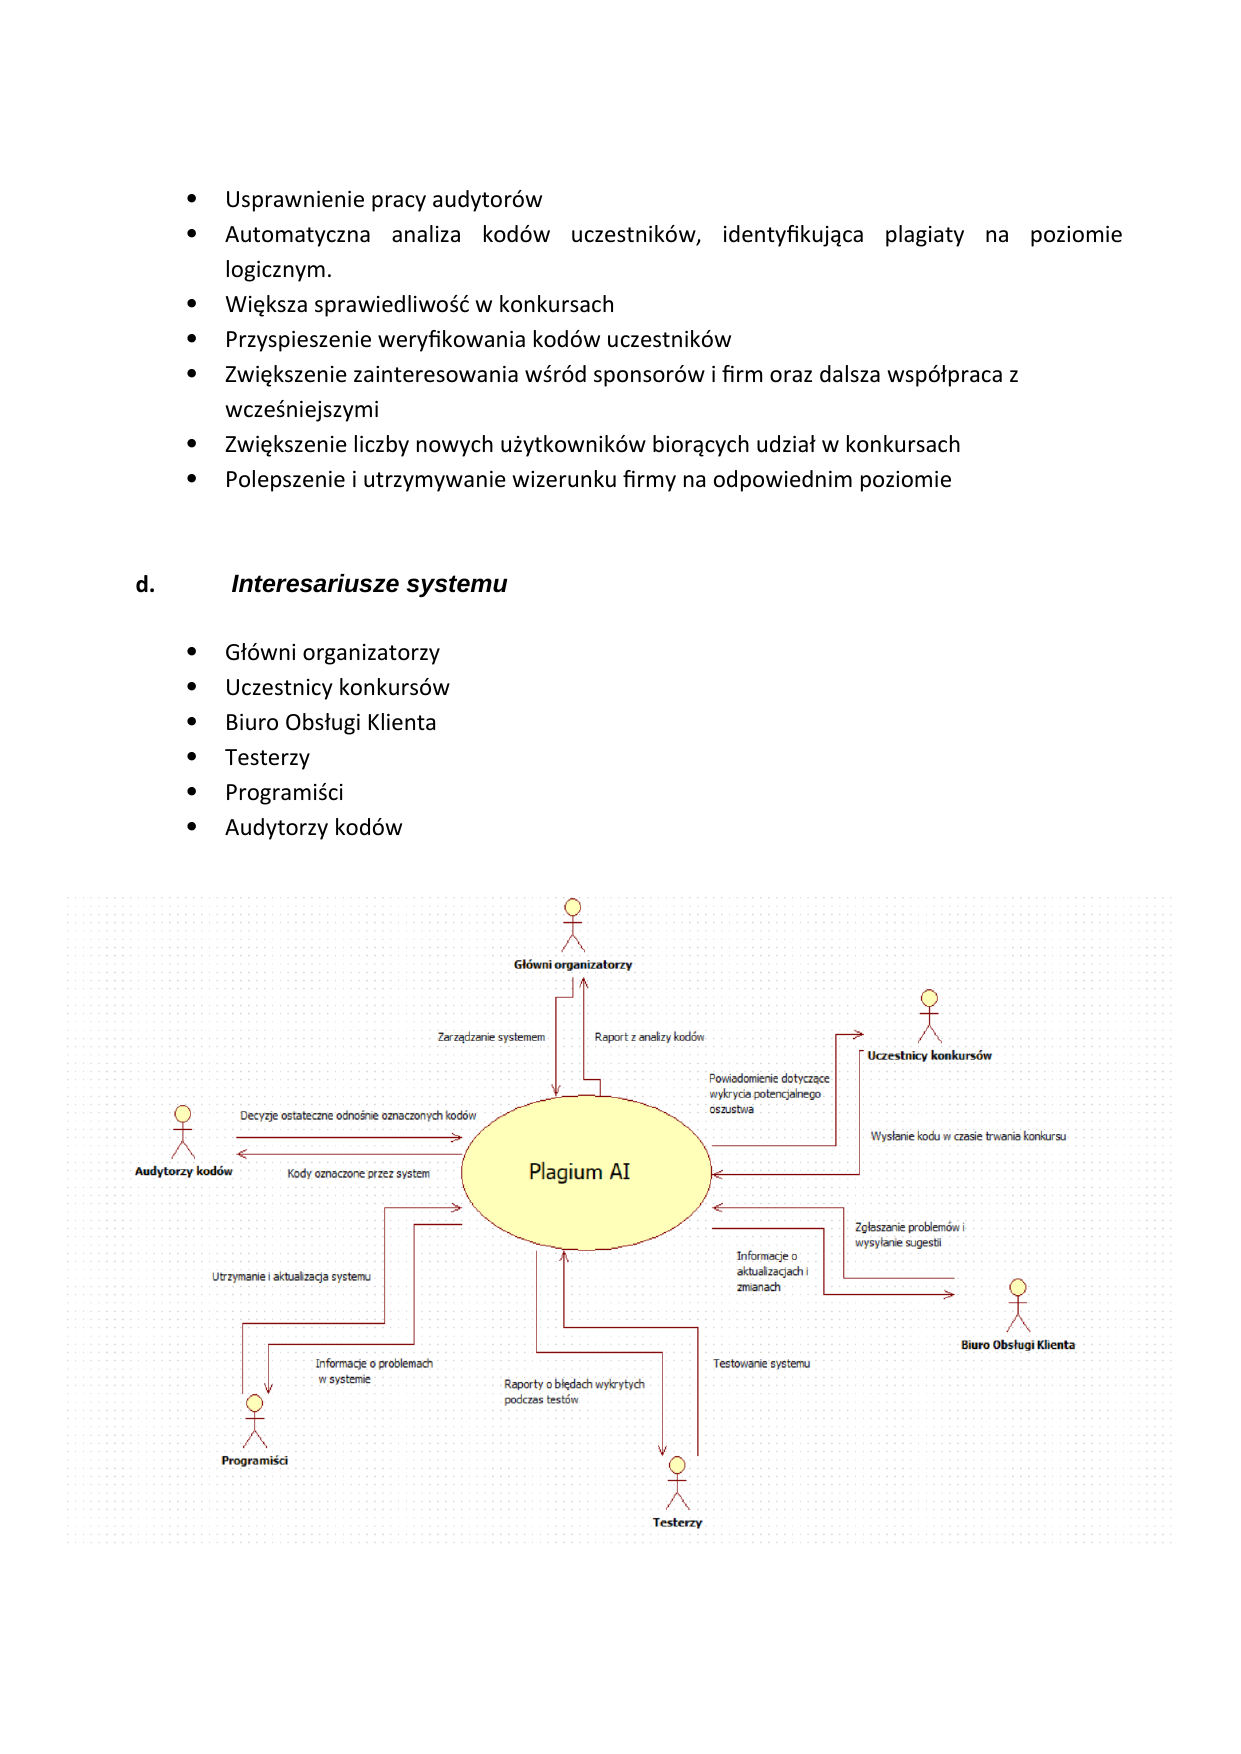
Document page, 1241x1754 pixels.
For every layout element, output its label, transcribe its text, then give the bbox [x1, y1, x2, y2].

list Automatyczna analiza kodów uczestników, identyfikująca plagiaty na poziomie logicznym. [187, 218, 1124, 283]
list Polepszenie i utrzymywanie wizerunku firmy na odpowiednim poziomie [187, 463, 1090, 493]
list Usprawnienie pracy audytorów [187, 183, 1090, 213]
list Audytorzy kodów [187, 811, 1090, 842]
list Przyspieszenie weryfikowania kodów uczestników [187, 323, 1090, 353]
list Interesariusze systemu [135, 568, 1090, 598]
list Biuro Obsługi Klienta [187, 706, 1090, 737]
list Większa sprawiedliwość w konkursach [187, 288, 1090, 318]
list Uczestnicy konkursów [187, 671, 1090, 702]
picture [62, 897, 1179, 1546]
list Zwiększenie liczby nowych użytkowników biorących udział w konkursach [187, 428, 1090, 458]
list Programiści [187, 776, 1090, 807]
list Testerzy [187, 741, 1090, 772]
list Główni organizatorzy [187, 636, 1090, 667]
list Zwiększenie zainteresowania wśród sponsorów i firm oraz dalsza współpraca z wcześniejszymi [187, 358, 1090, 423]
